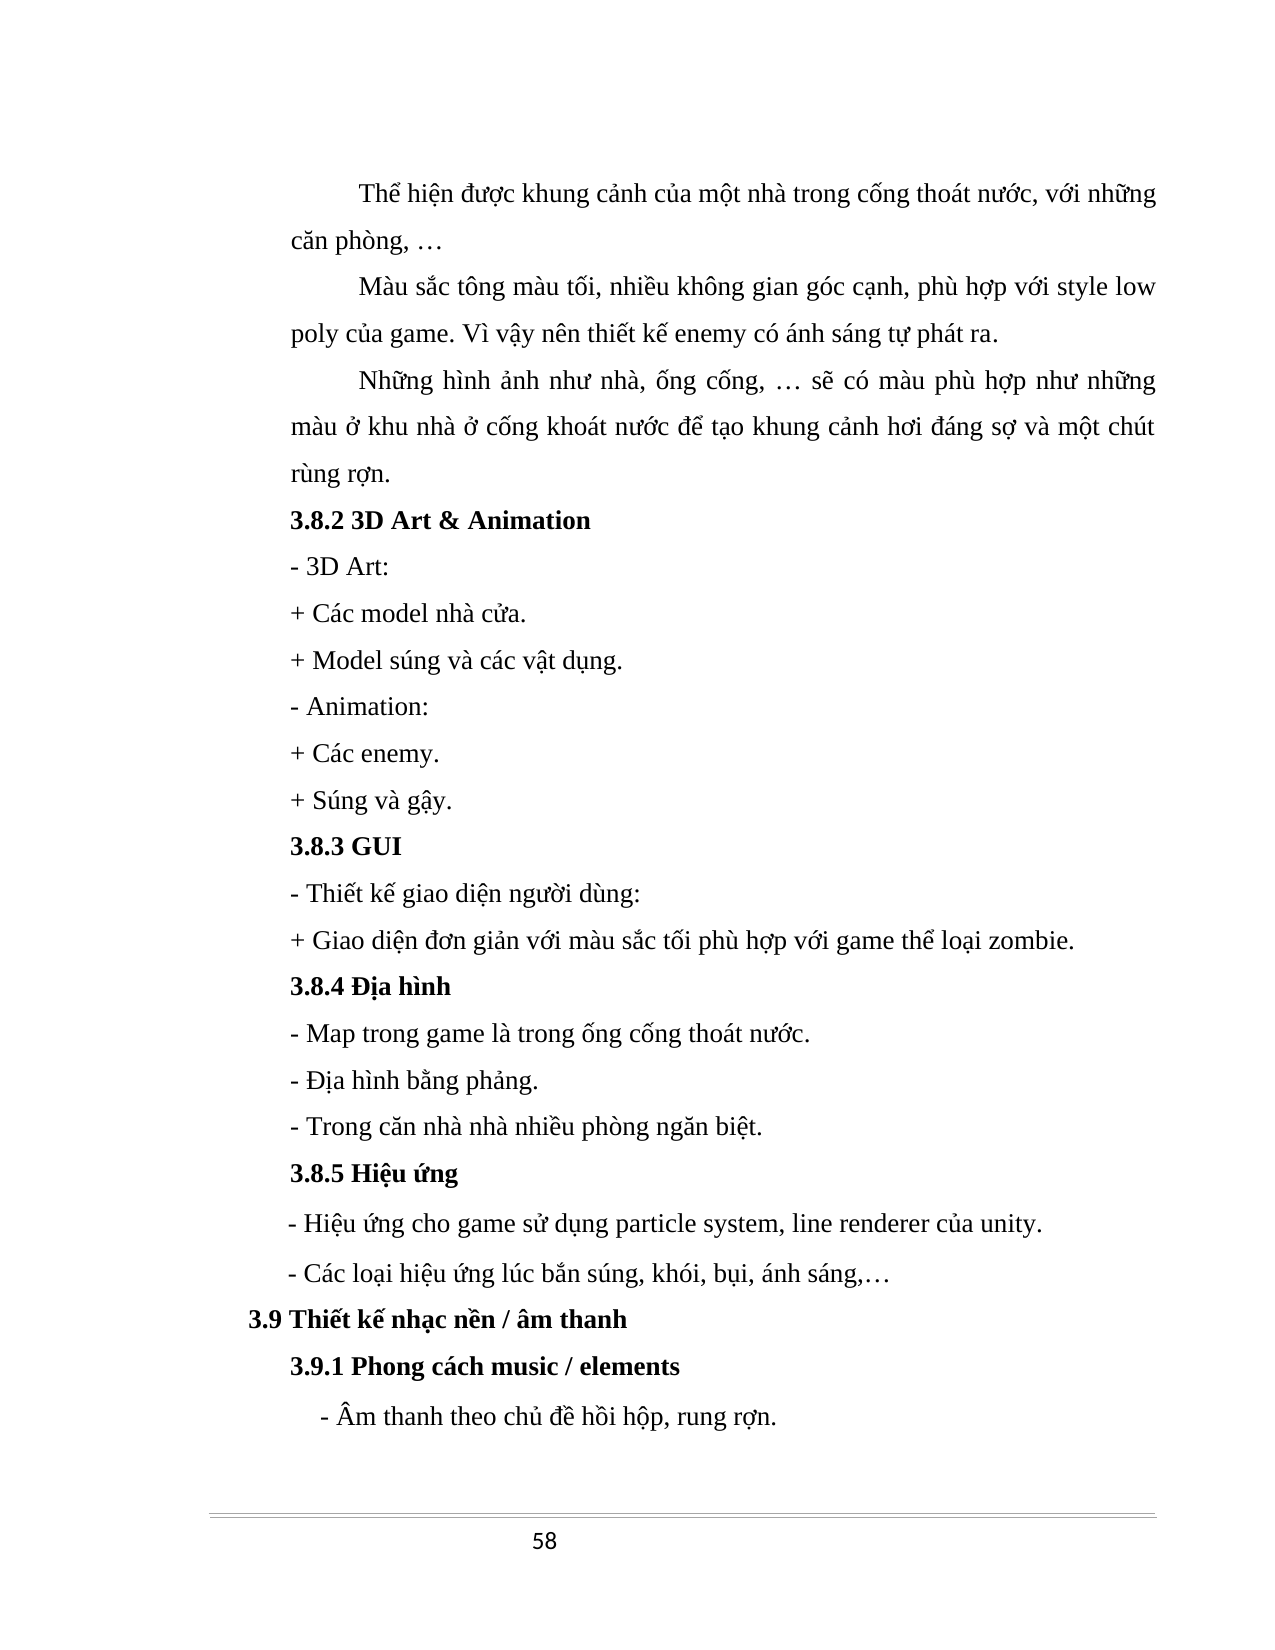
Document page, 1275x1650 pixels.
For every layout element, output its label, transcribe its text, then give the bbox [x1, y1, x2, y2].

text + Model súng và các vật dụng. [290, 644, 1157, 675]
text 3.8.2 3D Art & Animation [290, 504, 1157, 535]
text Những hình ảnh như nhà, ống cống, … sẽ có màu phù hợp như những màu ở khu nhà ở cống khoát nước để tạo khung cảnh hơi đáng sợ và một chút rùng rợn. [291, 364, 1157, 488]
text + Các model nhà cửa. [290, 597, 1157, 628]
text - Thiết kế giao diện người dùng: [290, 877, 1157, 908]
text - Địa hình bằng phảng. [290, 1064, 1157, 1095]
text 3.8.3 GUI [290, 831, 1157, 862]
text + Giao diện đơn giản với màu sắc tối phù hợp với game thể loại zombie. [290, 924, 1157, 955]
text - Hiệu ứng cho game sử dụng particle system, line renderer của unity. [282, 1207, 1157, 1238]
text - 3D Art: [290, 551, 1157, 582]
text - Map trong game là trong ống cống thoát nước. [290, 1017, 1157, 1048]
text - Animation: [290, 691, 1157, 722]
text Màu sắc tông màu tối, nhiều không gian góc cạnh, phù hợp với style low poly của game. Vì vậy nên thiết kế enemy có ánh sáng tự phát ra. [291, 271, 1157, 348]
text 3.8.5 Hiệu ứng [290, 1157, 1157, 1188]
text 3.9 Thiết kế nhạc nền / âm thanh [248, 1303, 1157, 1334]
text + Các enemy. [290, 737, 1157, 768]
text - Trong căn nhà nhà nhiều phòng ngăn biệt. [290, 1111, 1157, 1142]
text + Súng và gậy. [290, 784, 1157, 815]
text Thể hiện được khung cảnh của một nhà trong cống thoát nước, với những căn phòng, … [291, 177, 1157, 255]
text - Các loại hiệu ứng lúc bắn súng, khói, bụi, ánh sáng,… [282, 1257, 1157, 1288]
text 3.8.4 Địa hình [290, 971, 1157, 1002]
text - Âm thanh theo chủ đề hồi hộp, rung rợn. [232, 1400, 1157, 1431]
text 3.9.1 Phong cách music / elements [290, 1350, 1157, 1381]
